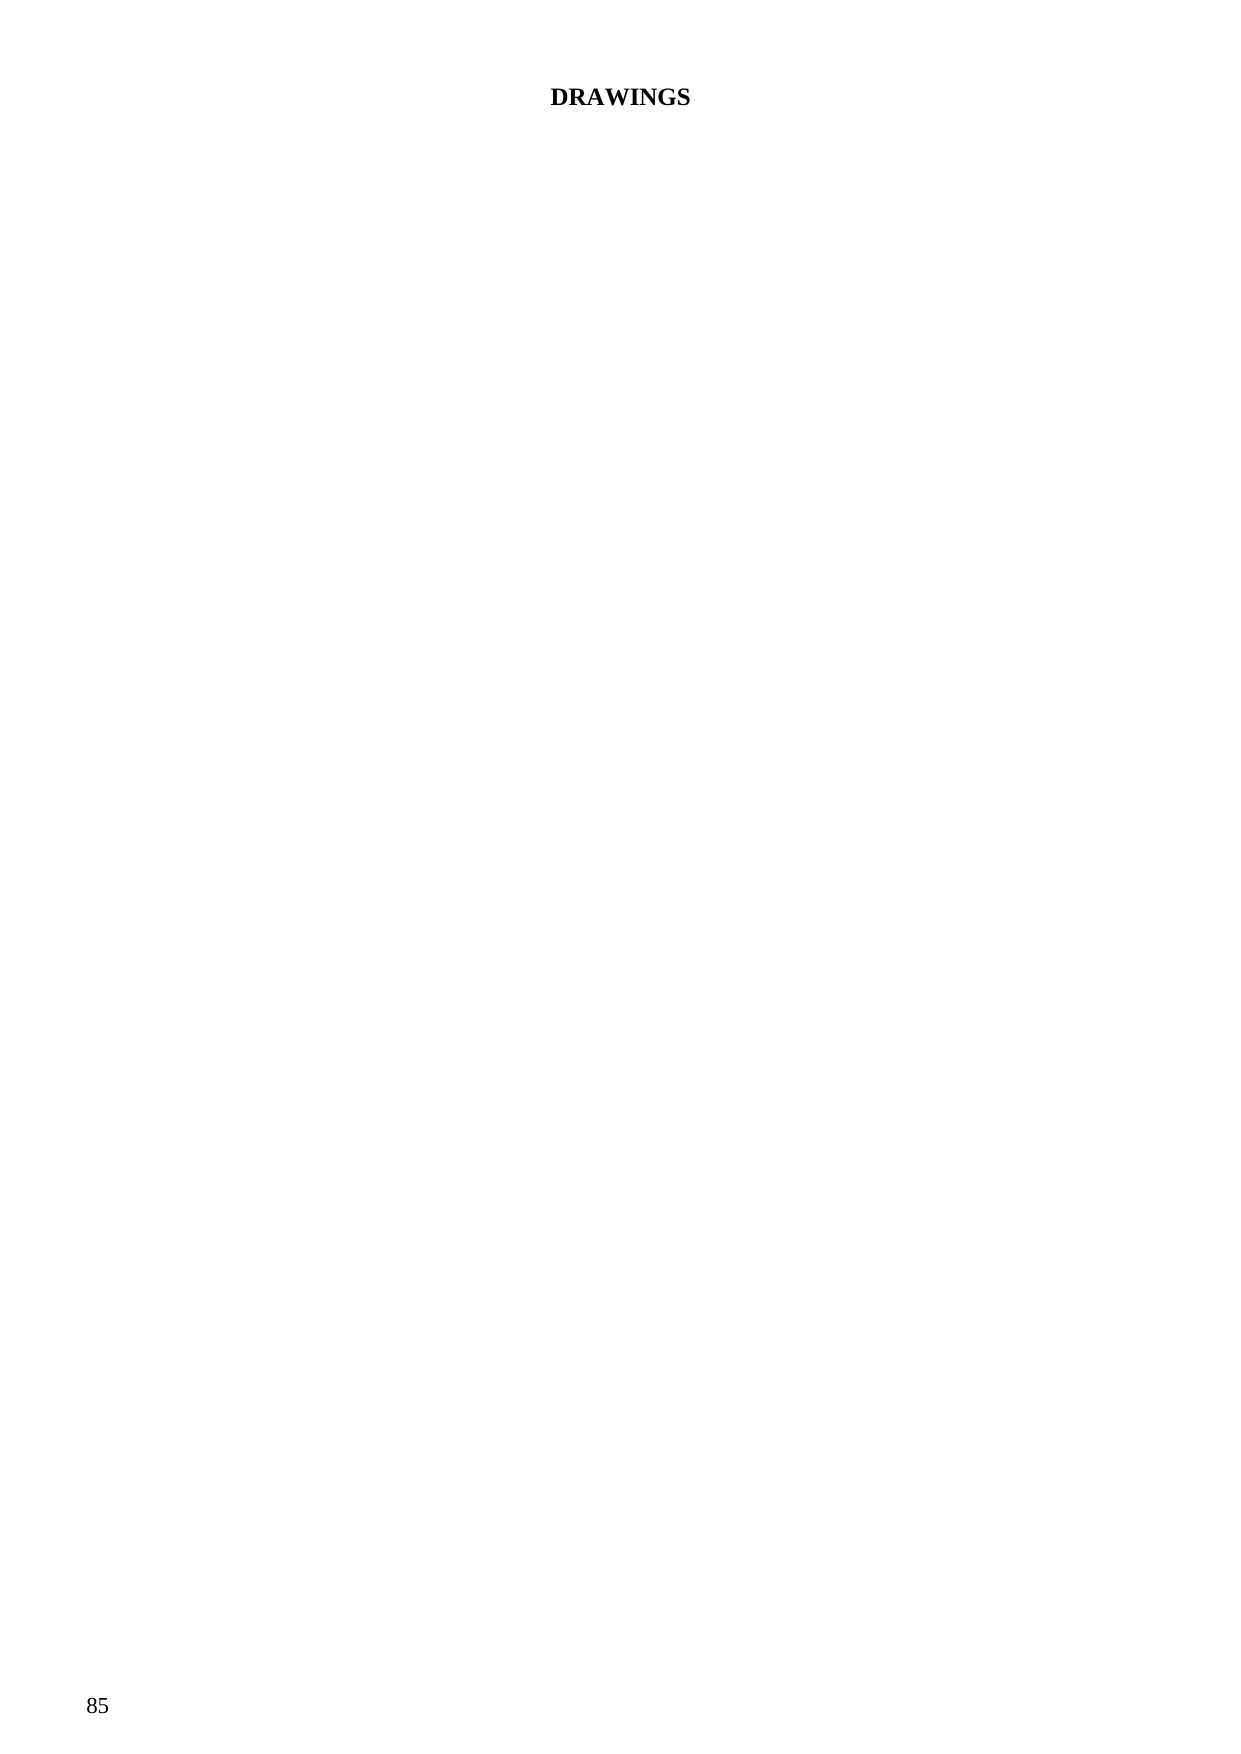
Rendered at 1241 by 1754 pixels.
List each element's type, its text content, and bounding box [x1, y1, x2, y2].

subtitle DRAWINGS [444, 82, 797, 111]
